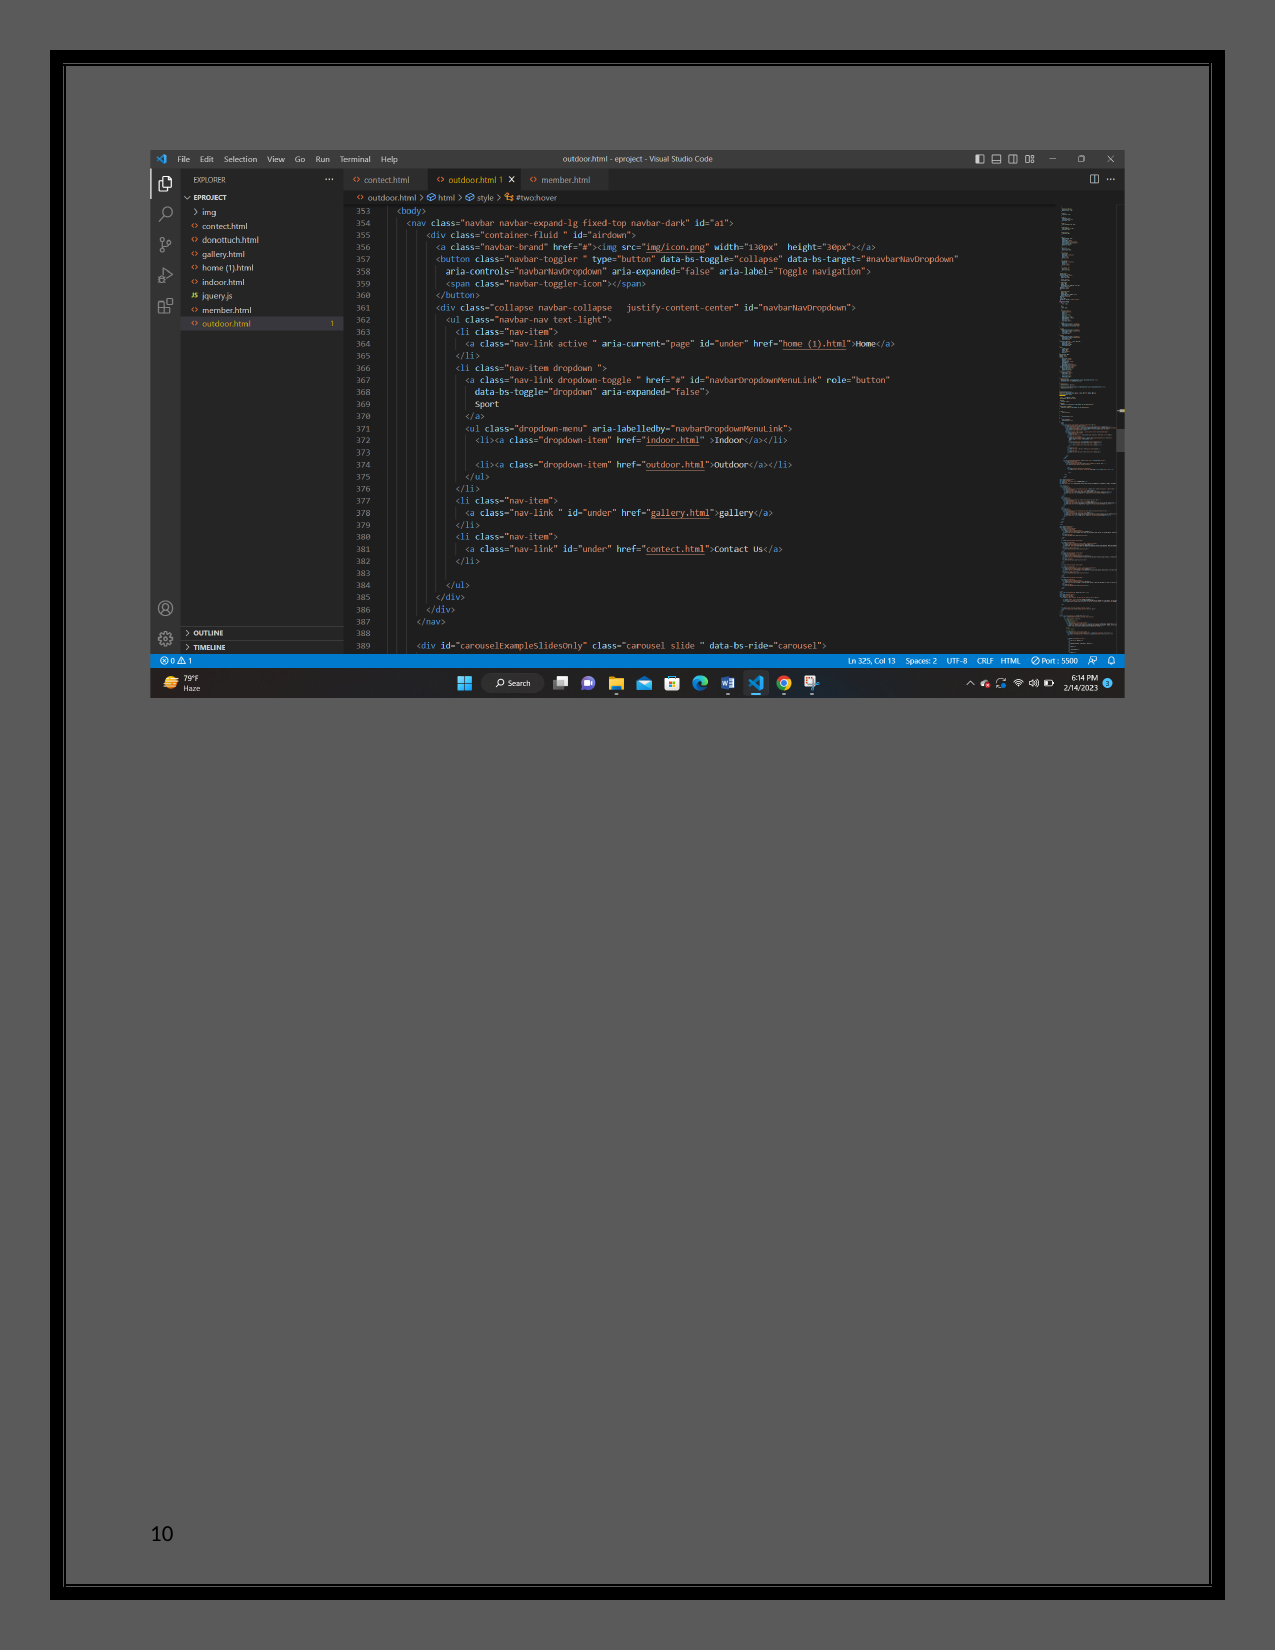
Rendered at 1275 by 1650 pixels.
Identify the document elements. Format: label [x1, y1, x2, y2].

picture [150, 150, 1125, 698]
